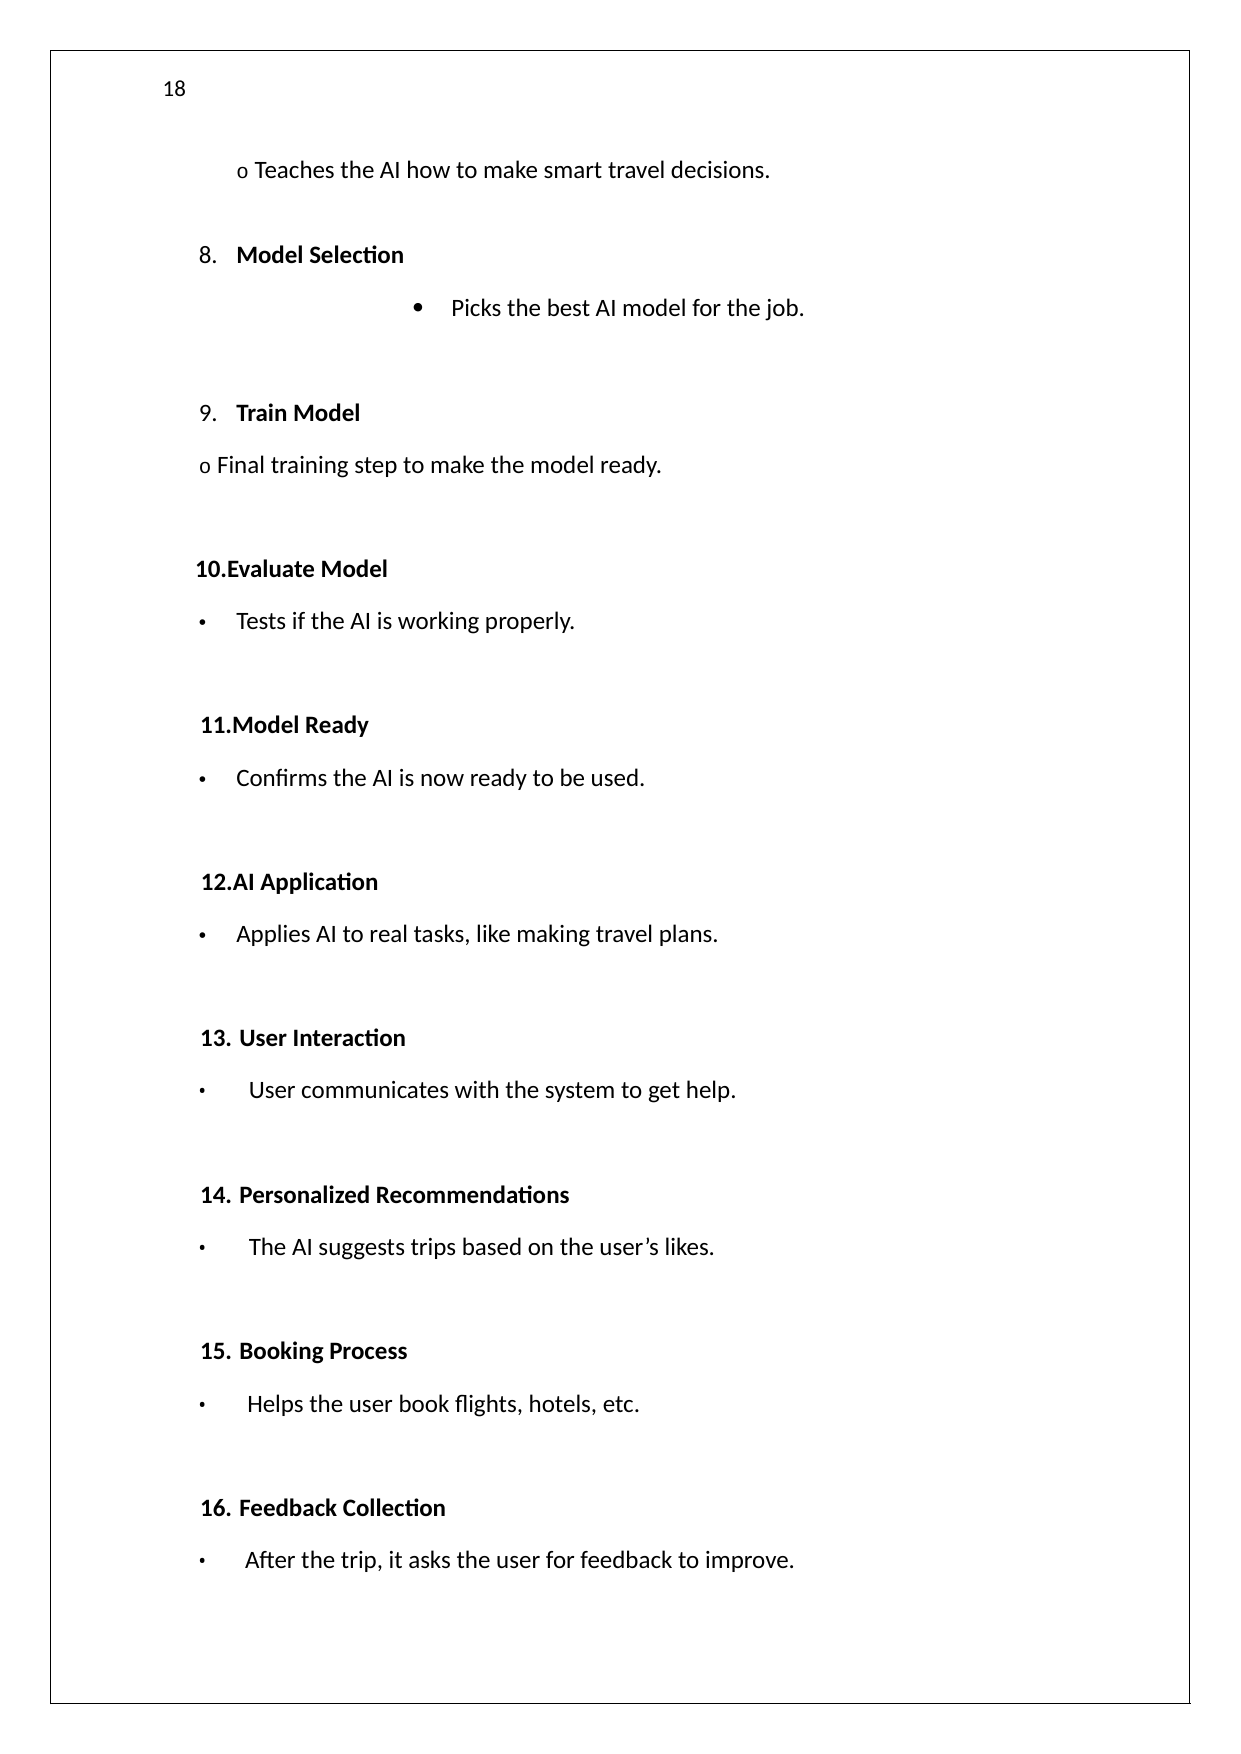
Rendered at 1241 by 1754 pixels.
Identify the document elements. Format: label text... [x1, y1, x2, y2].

list Picks the best AI model for the job. [414, 292, 1047, 322]
text o Final training step to make the model ready. [198, 449, 1047, 479]
text 16. Feedback Collection [200, 1492, 1122, 1523]
text o Teaches the AI how to make smart travel decisions. [236, 154, 1047, 185]
list Train Model [198, 397, 1047, 427]
list Applies AI to real tasks, like making travel plans. [198, 918, 1117, 949]
text 12.AI Application [161, 866, 1122, 896]
text • Helps the user book flights, hotels, etc. [162, 1388, 1122, 1418]
text 13. User Interaction [200, 1022, 1122, 1053]
text 11.Model Ready [200, 709, 1122, 740]
text 15. Booking Process [200, 1336, 1122, 1366]
text 10.Evaluate Model [161, 553, 1122, 583]
list Tests if the AI is working properly. [198, 605, 1117, 636]
list Model Selection [198, 239, 1047, 270]
text • The AI suggests trips based on the user’s likes. [162, 1231, 1122, 1262]
text • After the trip, it asks the user for feedback to improve. [162, 1544, 1122, 1575]
list Confirms the AI is now ready to be used. [198, 762, 1117, 792]
text 14. Personalized Recommendations [200, 1179, 1122, 1209]
text • User communicates with the system to get help. [162, 1075, 1122, 1105]
